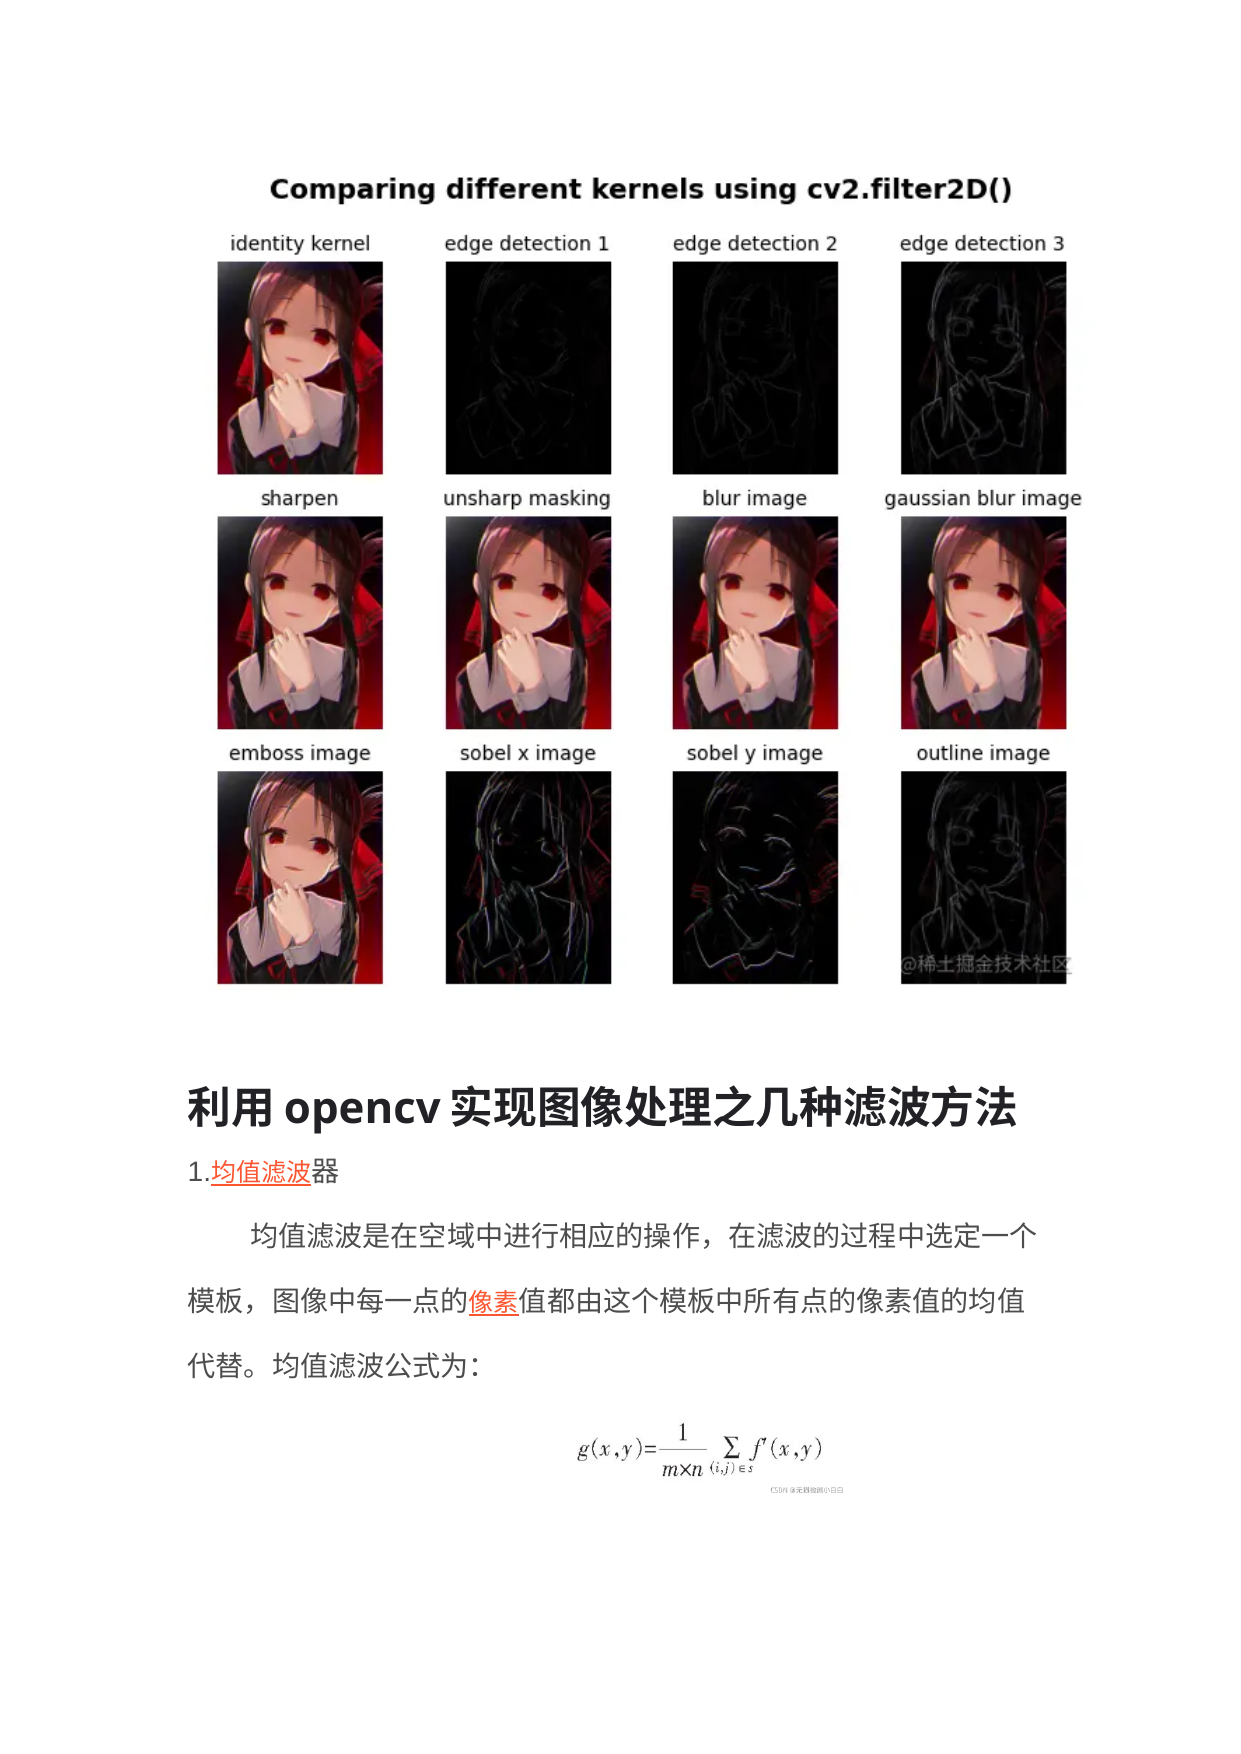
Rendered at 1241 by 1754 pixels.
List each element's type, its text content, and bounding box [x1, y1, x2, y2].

text 利用opencv实现图像处理之几种滤波方法 [187, 1072, 1053, 1137]
text 1.均值滤波器 [187, 1137, 1053, 1202]
text 均值滤波是在空域中进行相应的操作，在滤波的过程中选定一个模板，图像中每一点的像素值都由这个模板中所有点的像素值的均值代替。均值滤波公式为： [187, 1202, 1053, 1397]
picture [187, 162, 1096, 1001]
picture [554, 1397, 853, 1499]
